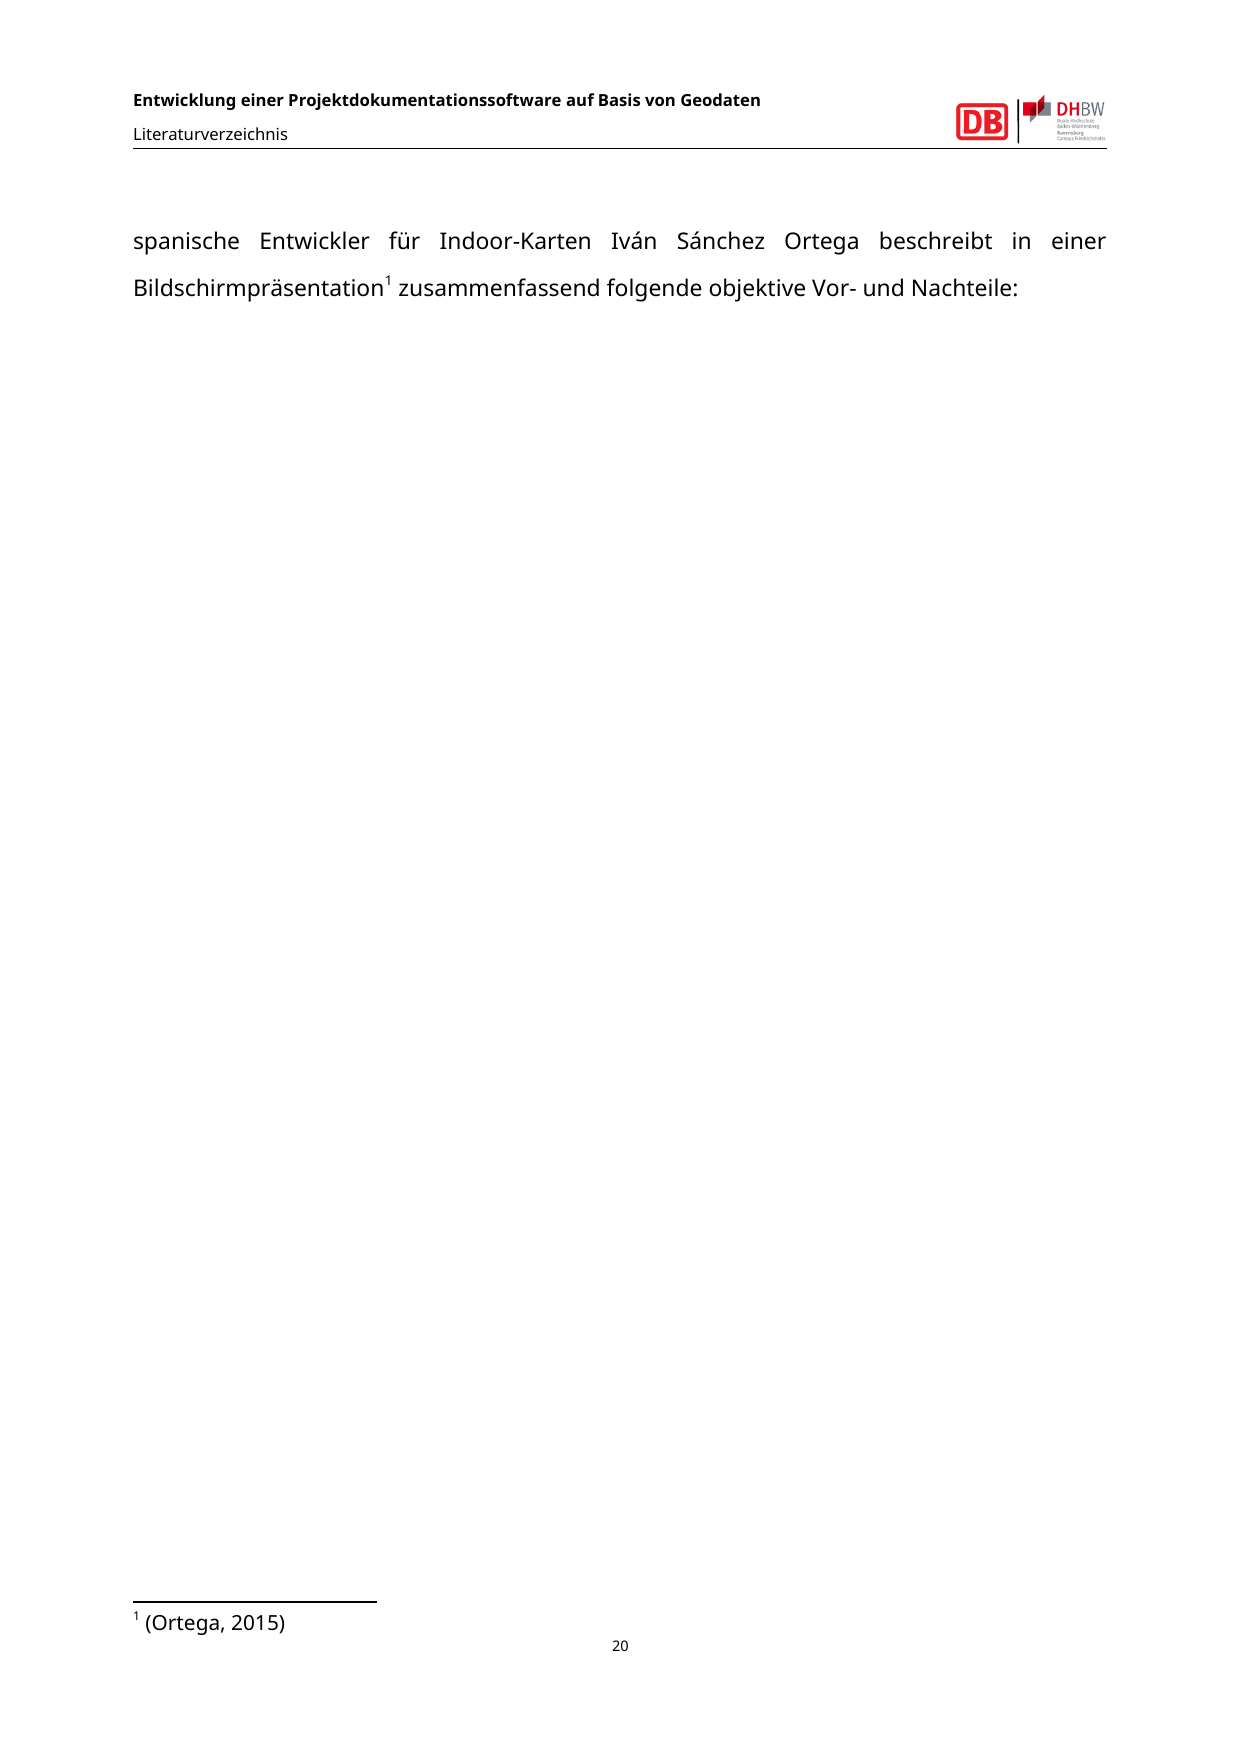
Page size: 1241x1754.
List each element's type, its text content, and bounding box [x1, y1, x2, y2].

picture [1023, 95, 1106, 141]
picture [956, 103, 1009, 141]
